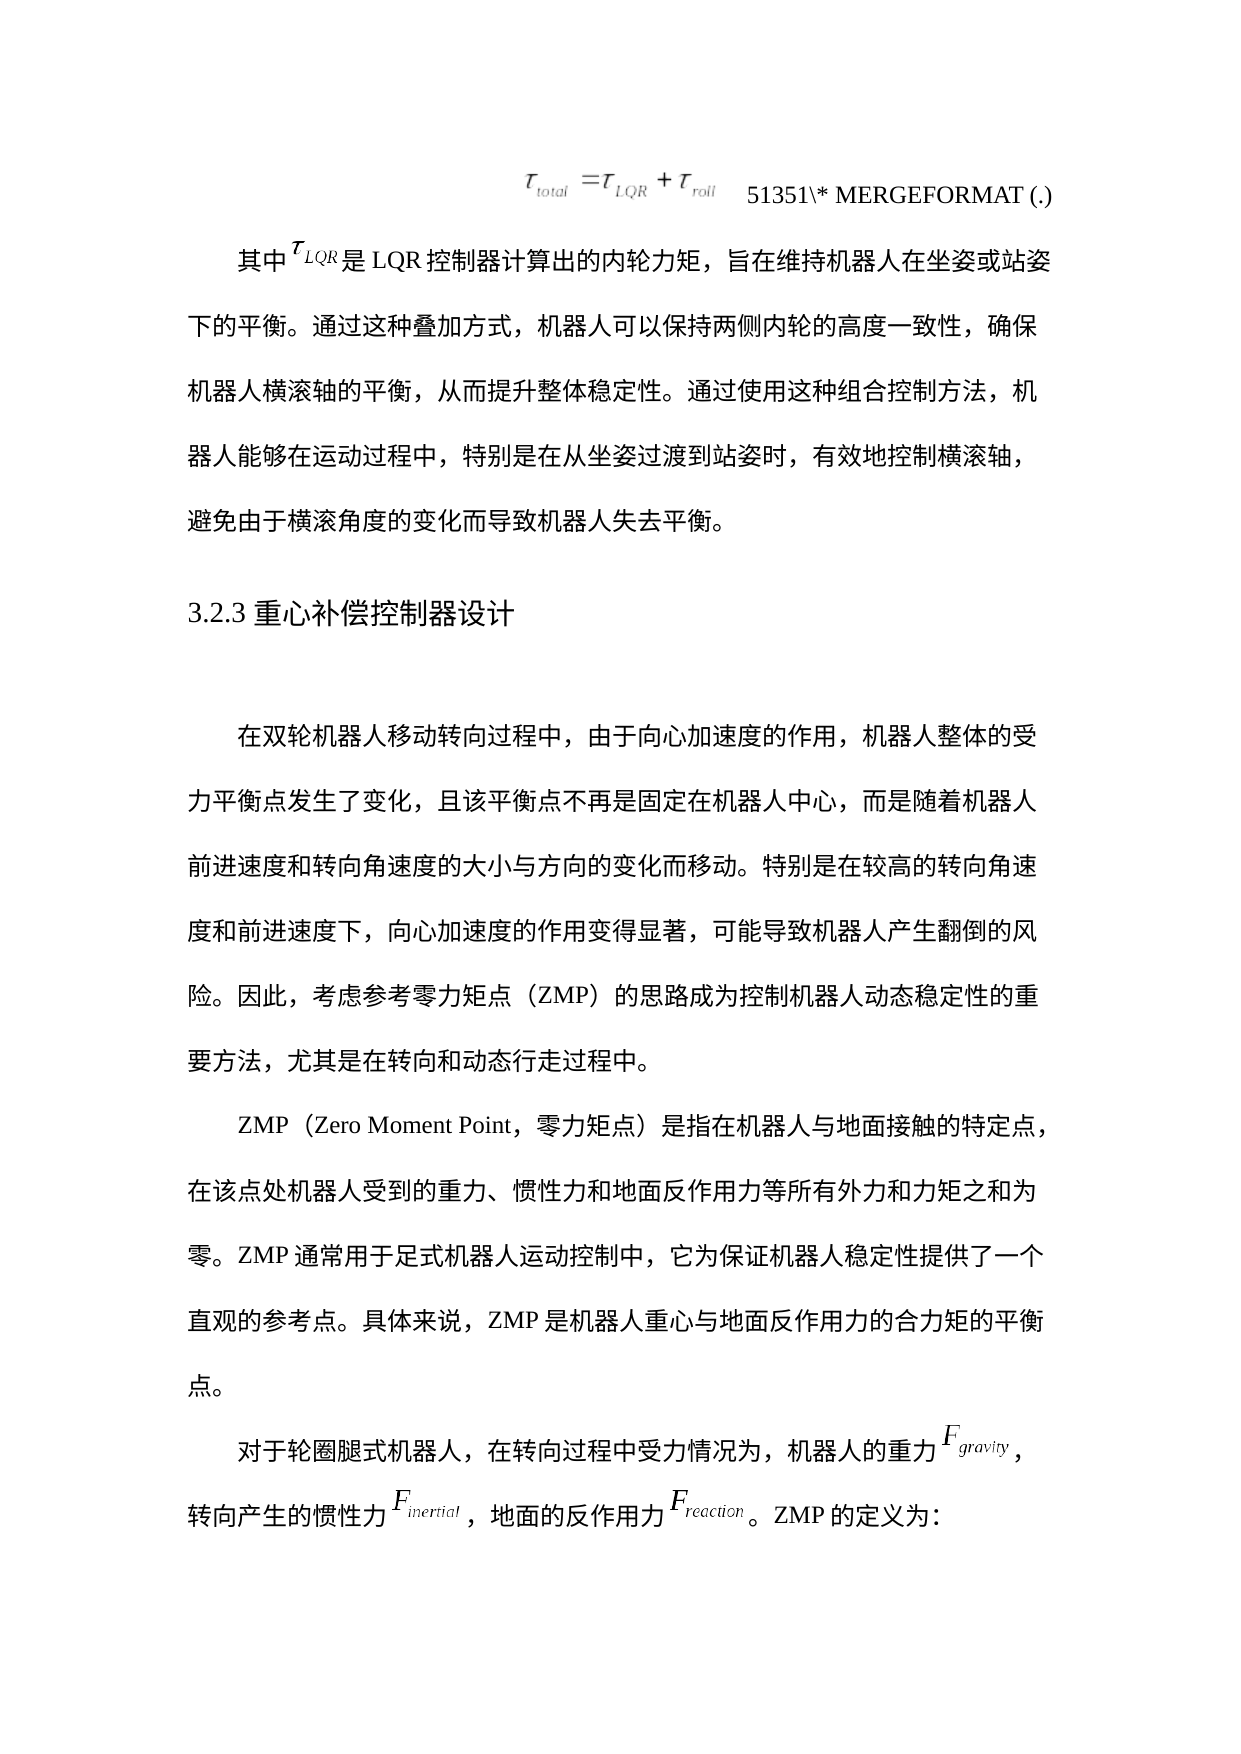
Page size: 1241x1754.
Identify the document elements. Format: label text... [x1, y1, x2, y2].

text 对于轮圈腿式机器人，在转向过程中受力情况为，机器人的重力，转向产生的惯性力，地面的反作用力。ZMP的定义为： [187, 1417, 1053, 1547]
text 在双轮机器人移动转向过程中，由于向心加速度的作用，机器人整体的受力平衡点发生了变化，且该平衡点不再是固定在机器人中心，而是随着机器人前进速度和转向角速度的大小与方向的变化而移动。特别是在较高的转向角速度和前进速度下，向心加速度的作用变得显著，可能导致机器人产生翻倒的风险。因此，考虑参考零力矩点（ZMP）的思路成为控制机器人动态稳定性的重要方法，尤其是在转向和动态行走过程中。 [187, 702, 1053, 1092]
text ZMP（Zero Moment Point，零力矩点）是指在机器人与地面接触的特定点，在该点处机器人受到的重力、惯性力和地面反作用力等所有外力和力矩之和为零。ZMP通常用于足式机器人运动控制中，它为保证机器人稳定性提供了一个直观的参考点。具体来说，ZMP是机器人重心与地面反作用力的合力矩的平衡点。 [187, 1092, 1053, 1417]
subtitle 重心补偿控制器设计 [187, 579, 1053, 644]
text 其中是LQR控制器计算出的内轮力矩，旨在维持机器人在坐姿或站姿下的平衡。通过这种叠加方式，机器人可以保持两侧内轮的高度一致性，确保机器人横滚轴的平衡，从而提升整体稳定性。通过使用这种组合控制方法，机器人能够在运动过程中，特别是在从坐姿过渡到站姿时，有效地控制横滚轴，避免由于横滚角度的变化而导致机器人失去平衡。 [187, 227, 1053, 552]
